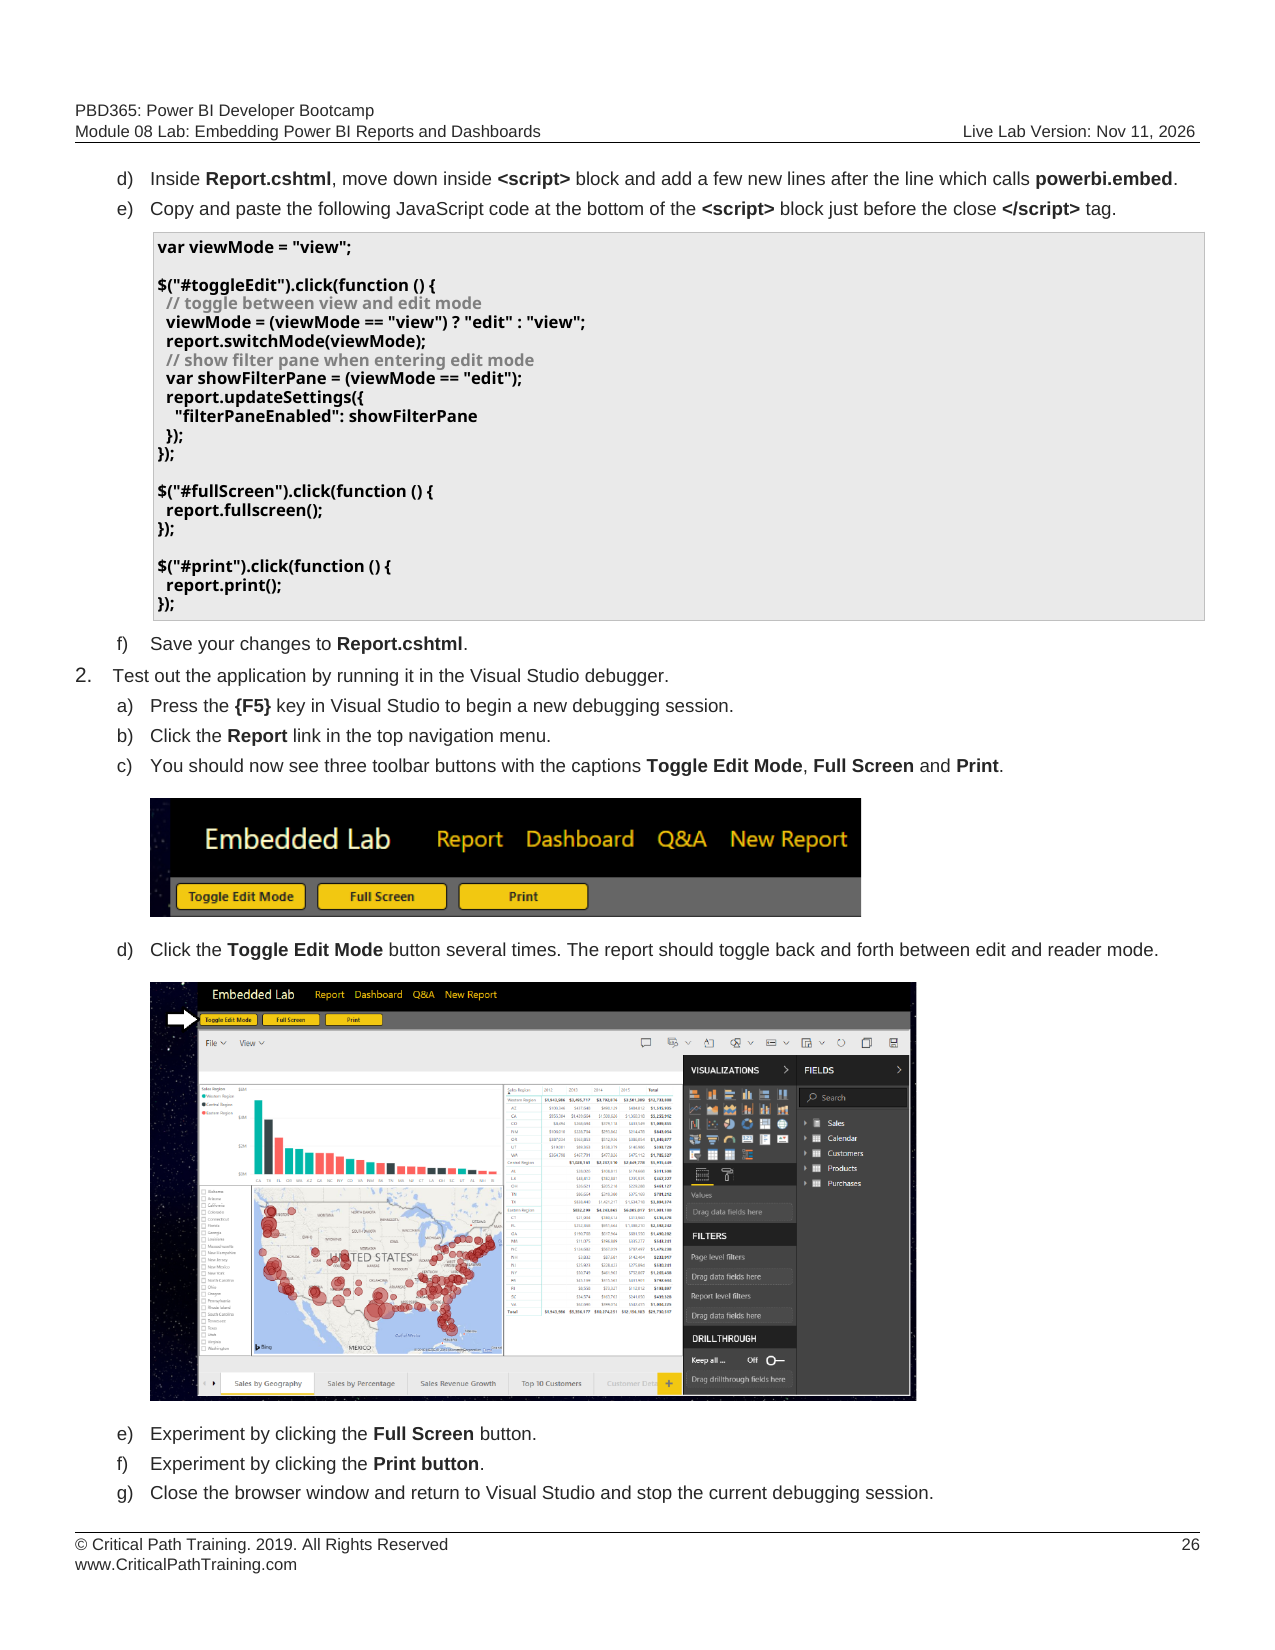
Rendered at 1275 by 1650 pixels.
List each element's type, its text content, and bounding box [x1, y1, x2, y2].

text report.fullscreen(); [154, 494, 1204, 513]
text You should now see three toolbar buttons with the captions Toggle Edit Mode, Full Screen and Print. [117, 755, 1200, 776]
text var viewMode = "view"; [154, 233, 1204, 250]
text Save your changes to Report.cshtml. [117, 633, 1200, 654]
text Close the browser window and return to Visual Studio and stop the current debugging session. [117, 1482, 1200, 1504]
text "filterPaneEnabled": showFilterPane [154, 400, 1204, 419]
text $("#print").click(function () { [154, 550, 1204, 569]
text viewMode = (viewMode == "view") ? "edit" : "view"; [154, 307, 1204, 325]
picture [150, 798, 862, 917]
text $("#toggleEdit").click(function () { [154, 269, 1204, 288]
text Experiment by clicking the Print button. [117, 1452, 1200, 1474]
text }); [154, 438, 1204, 457]
text Inside Report.cshtml, move down inside <script> block and add a few new lines after the line which calls powerbi.embed. [117, 168, 1200, 189]
text // show filter pane when entering edit mode [154, 344, 1204, 363]
text $("#fullScreen").click(function () { [154, 475, 1204, 494]
text }); [154, 588, 1204, 620]
text report.switchMode(viewMode); [154, 325, 1204, 344]
text }); [154, 419, 1204, 438]
text report.updateSettings({ [154, 382, 1204, 400]
text Click the Report link in the top navigation menu. [117, 725, 1200, 746]
picture [150, 982, 917, 1401]
text // toggle between view and edit mode [154, 288, 1204, 307]
text Press the {F5} key in Visual Studio to begin a new debugging session. [117, 695, 1200, 716]
text Experiment by clicking the Full Screen button. [117, 1422, 1200, 1444]
text var showFilterPane = (viewMode == "edit"); [154, 363, 1204, 382]
text Click the Toggle Edit Mode button several times. The report should toggle back and forth between edit and reader mode. [117, 938, 1200, 960]
text Test out the application by running it in the Visual Studio debugger. [75, 663, 1200, 687]
text }); [154, 513, 1204, 532]
text Copy and paste the following JavaScript code at the bottom of the <script> block just before the close </script> tag. [117, 198, 1200, 219]
text report.print(); [154, 569, 1204, 588]
